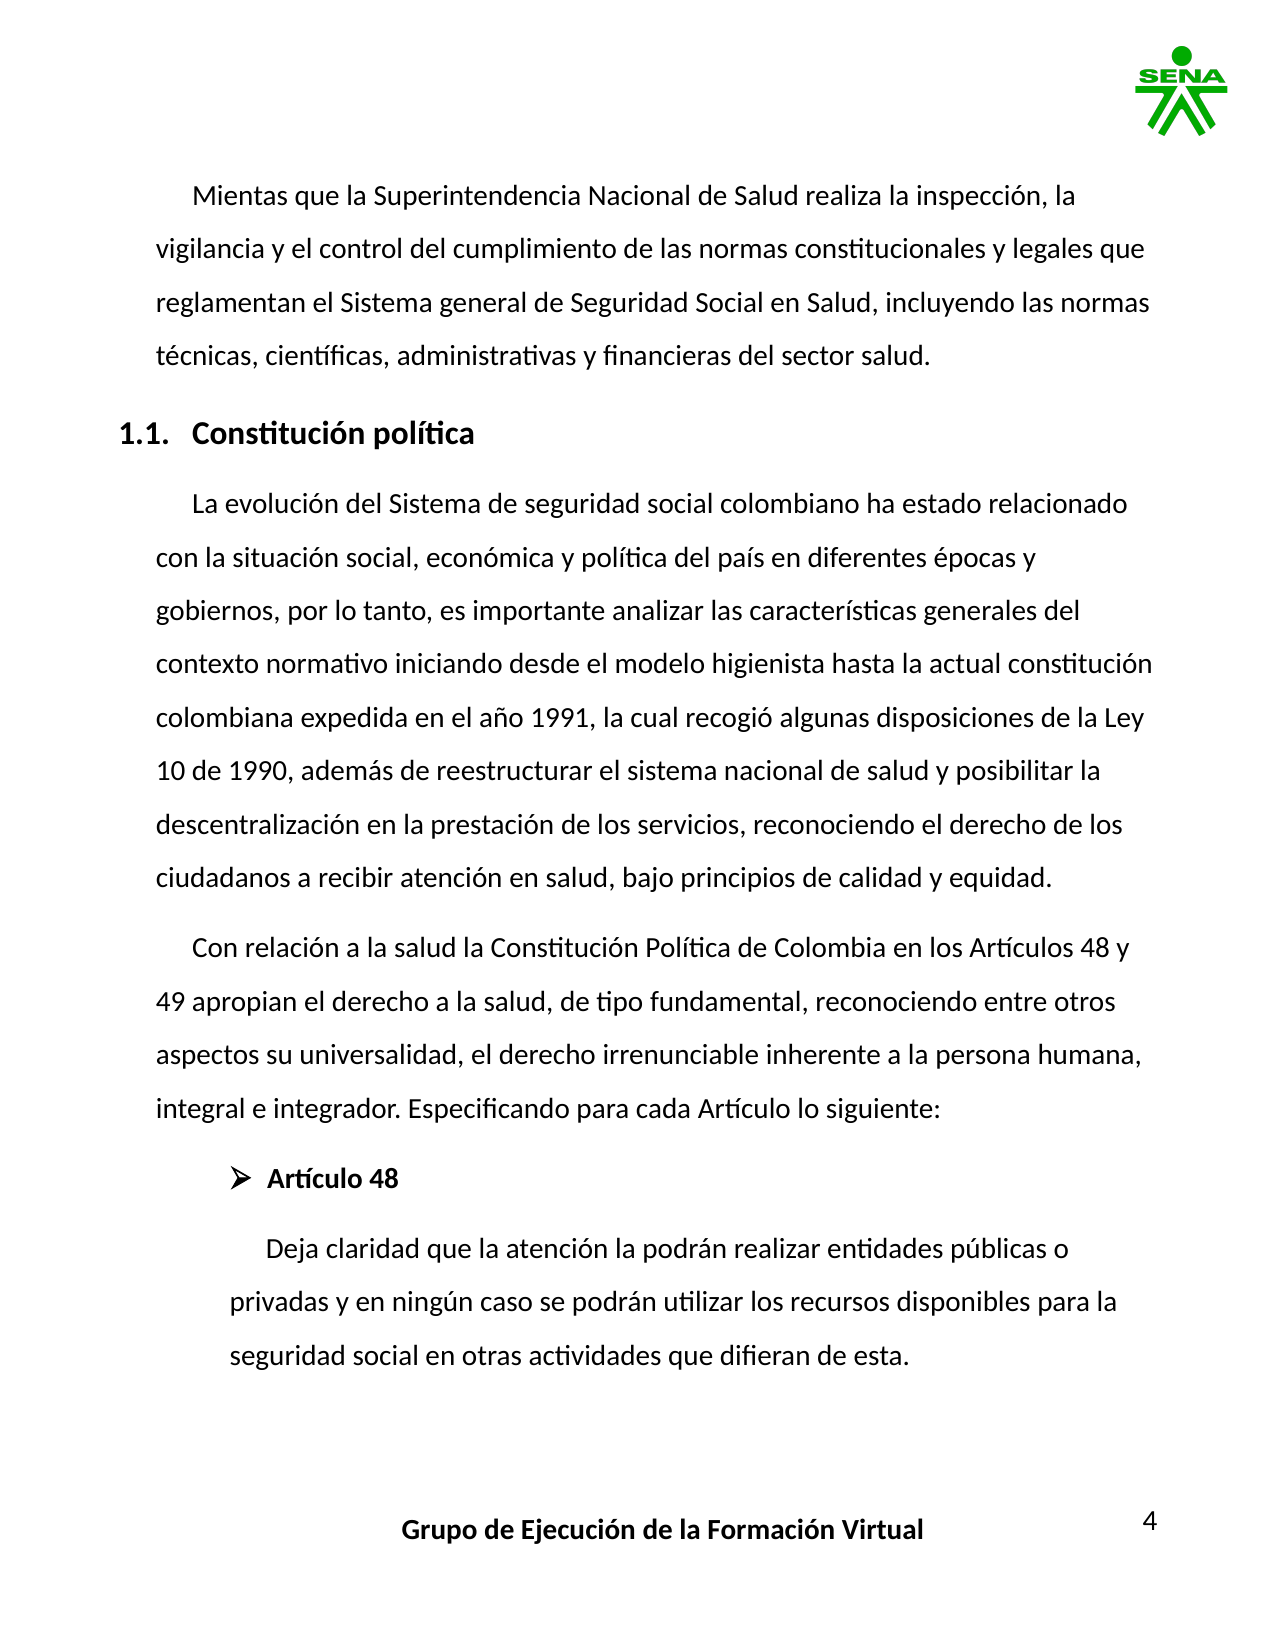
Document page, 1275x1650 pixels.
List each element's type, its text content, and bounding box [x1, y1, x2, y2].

picture [1135, 46, 1228, 136]
text Mientas que la Superintendencia Nacional de Salud realiza la inspección, la vigilancia y el control del cumplimiento de las normas constitucionales y legales que reglamentan el Sistema general de Seguridad Social en Salud, incluyendo las normas técnicas, científicas, administrativas y financieras del sector salud. [156, 177, 1157, 373]
text La evolución del Sistema de seguridad social colombiano ha estado relacionado con la situación social, económica y política del país en diferentes épocas y gobiernos, por lo tanto, es importante analizar las características generales del contexto normativo iniciando desde el modelo higienista hasta la actual constitución colombiana expedida en el año 1991, la cual recogió algunas disposiciones de la Ley 10 de 1990, además de reestructurar el sistema nacional de salud y posibilitar la descentralización en la prestación de los servicios, reconociendo el derecho de los ciudadanos a recibir atención en salud, bajo principios de calidad y equidad. [156, 485, 1157, 895]
subtitle Constitución política [118, 412, 1157, 452]
text Con relación a la salud la Constitución Política de Colombia en los Artículos 48 y 49 apropian el derecho a la salud, de tipo fundamental, reconociendo entre otros aspectos su universalidad, el derecho irrenunciable inherente a la persona humana, integral e integrador. Especificando para cada Artículo lo siguiente: [156, 929, 1157, 1125]
text Deja claridad que la atención la podrán realizar entidades públicas o privadas y en ningún caso se podrán utilizar los recursos disponibles para la seguridad social en otras actividades que difieran de esta. [229, 1230, 1157, 1372]
list Artículo 48 [229, 1160, 1157, 1196]
